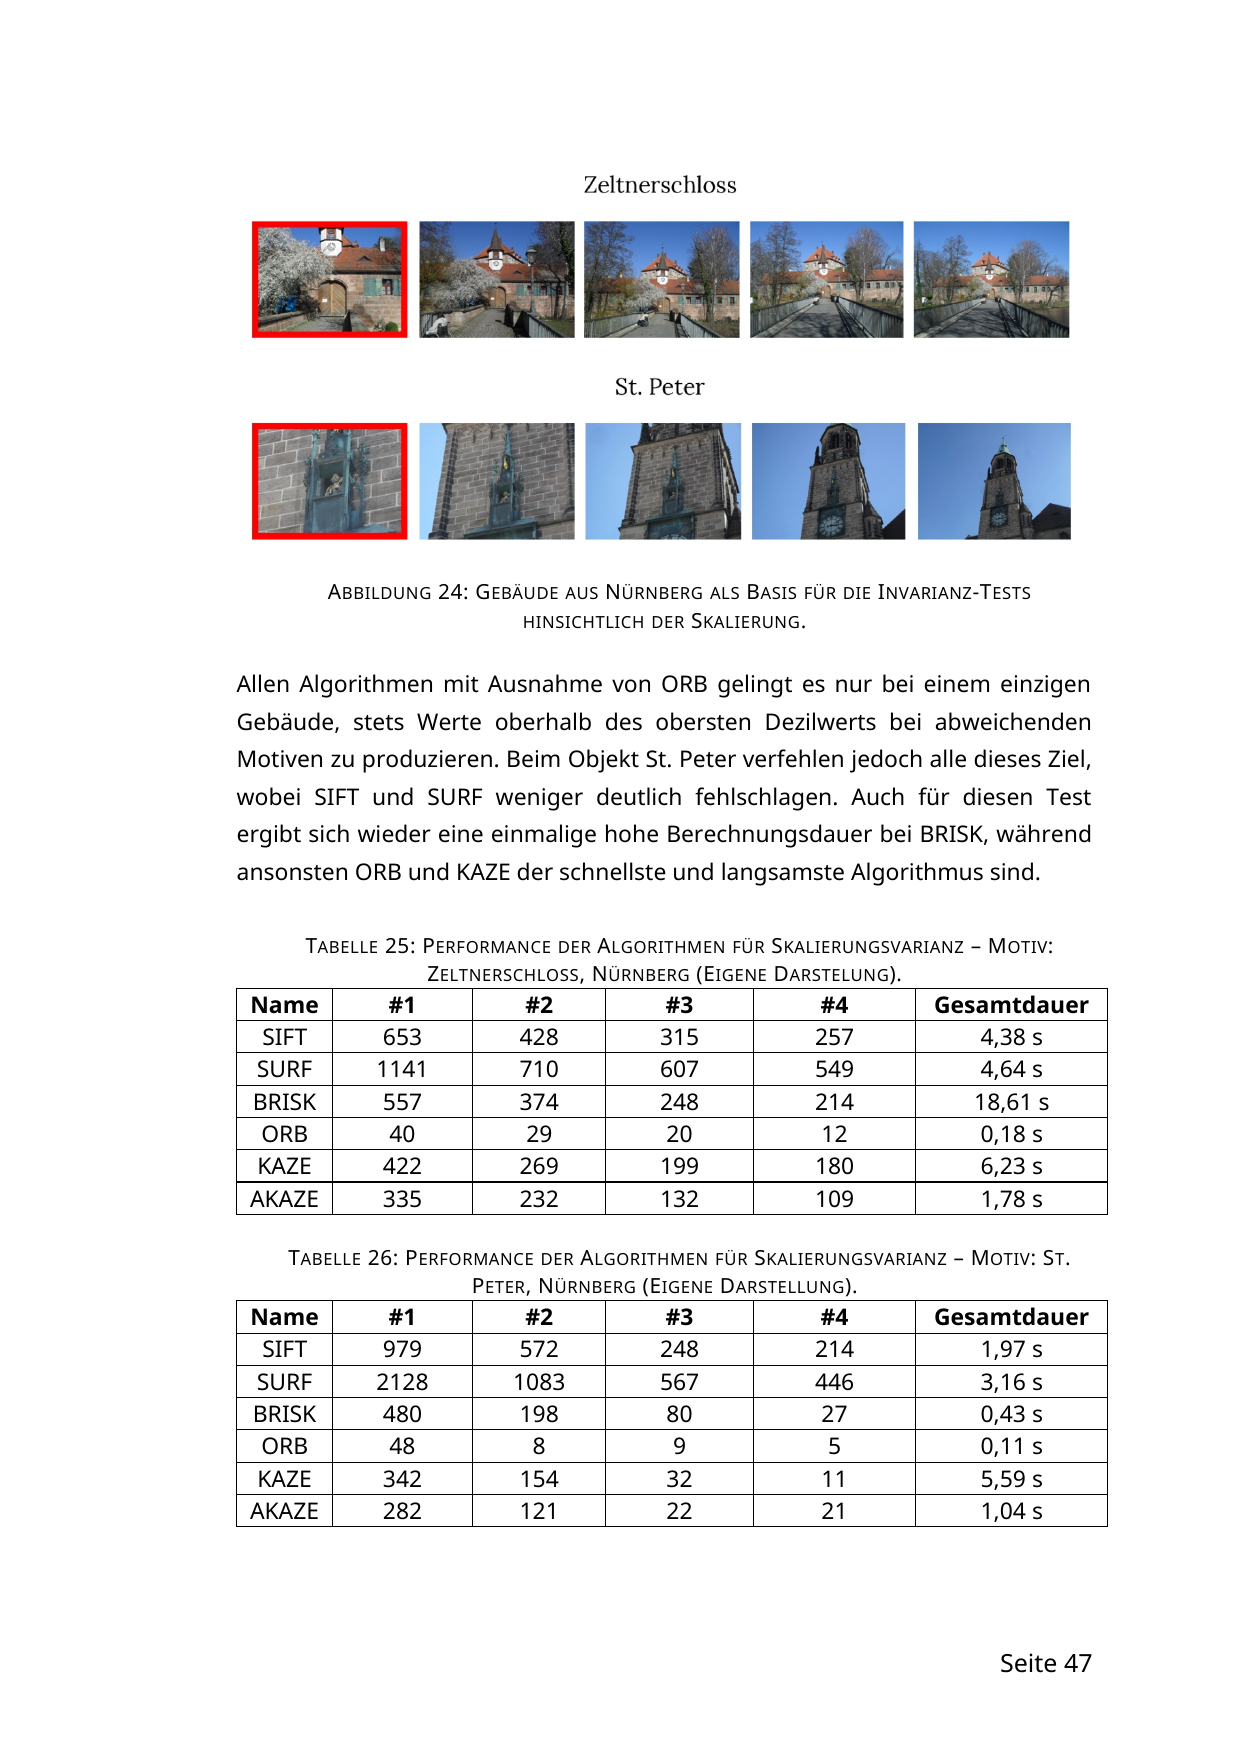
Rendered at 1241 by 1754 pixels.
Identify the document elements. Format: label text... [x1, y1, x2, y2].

table_cell 20 [606, 1118, 753, 1149]
table_header Name [237, 1301, 332, 1332]
picture [236, 147, 1093, 572]
table_cell AKAZE [237, 1183, 332, 1214]
table_cell 653 [333, 1021, 472, 1052]
table_cell 1,04 s [916, 1495, 1107, 1526]
table_cell 4,64 s [916, 1053, 1107, 1084]
table_cell 214 [754, 1334, 915, 1365]
table_cell 198 [473, 1398, 605, 1429]
table_header #3 [606, 1301, 753, 1332]
table_header #1 [333, 1301, 472, 1332]
table_cell 8 [473, 1430, 605, 1462]
table_cell 2128 [333, 1366, 472, 1397]
table_cell 549 [754, 1053, 915, 1084]
table_cell 21 [754, 1495, 915, 1526]
table_cell 1083 [473, 1366, 605, 1397]
table_cell 572 [473, 1334, 605, 1365]
table_header #4 [754, 989, 915, 1020]
table_header #4 [754, 1301, 915, 1332]
table_cell 109 [754, 1183, 915, 1214]
table_cell 567 [606, 1366, 753, 1397]
table_cell 0,18 s [916, 1118, 1107, 1149]
table_header Name [237, 989, 332, 1020]
table_cell 180 [754, 1150, 915, 1181]
table_cell SURF [237, 1053, 332, 1084]
table_cell BRISK [237, 1398, 332, 1429]
table_cell 315 [606, 1021, 753, 1052]
table_cell BRISK [237, 1086, 332, 1117]
table_cell 27 [754, 1398, 915, 1429]
table_cell 446 [754, 1366, 915, 1397]
table_cell 335 [333, 1183, 472, 1214]
table_cell ORB [237, 1430, 332, 1462]
table_cell 22 [606, 1495, 753, 1526]
table_cell 3,16 s [916, 1366, 1107, 1397]
table_header #3 [606, 989, 753, 1020]
table_cell 121 [473, 1495, 605, 1526]
table_cell 232 [473, 1183, 605, 1214]
table_cell KAZE [237, 1463, 332, 1494]
table_cell 428 [473, 1021, 605, 1052]
table_cell 342 [333, 1463, 472, 1494]
table_cell 269 [473, 1150, 605, 1181]
table_header Gesamtdauer [916, 1301, 1107, 1332]
table_cell 710 [473, 1053, 605, 1084]
table_cell 29 [473, 1118, 605, 1149]
table_cell 1,78 s [916, 1183, 1107, 1214]
table_cell 422 [333, 1150, 472, 1181]
table_cell 80 [606, 1398, 753, 1429]
table_cell 0,43 s [916, 1398, 1107, 1429]
table_cell AKAZE [237, 1495, 332, 1526]
table_cell 48 [333, 1430, 472, 1462]
table_header #2 [473, 989, 605, 1020]
table_cell 248 [606, 1086, 753, 1117]
table_cell 32 [606, 1463, 753, 1494]
table_cell 374 [473, 1086, 605, 1117]
table_header #2 [473, 1301, 605, 1332]
table_cell 5,59 s [916, 1463, 1107, 1494]
table_cell SIFT [237, 1334, 332, 1365]
table_cell 18,61 s [916, 1086, 1107, 1117]
table_cell 480 [333, 1398, 472, 1429]
table_cell 40 [333, 1118, 472, 1149]
table_cell ORB [237, 1118, 332, 1149]
table_cell SIFT [237, 1021, 332, 1052]
table_header Gesamtdauer [916, 989, 1107, 1020]
table_cell 132 [606, 1183, 753, 1214]
table_cell 979 [333, 1334, 472, 1365]
table_cell KAZE [237, 1150, 332, 1181]
table_cell 282 [333, 1495, 472, 1526]
table_cell 11 [754, 1463, 915, 1494]
table_cell 5 [754, 1430, 915, 1462]
table_cell 154 [473, 1463, 605, 1494]
table_cell 199 [606, 1150, 753, 1181]
table_cell 12 [754, 1118, 915, 1149]
table_cell 248 [606, 1334, 753, 1365]
table_cell 607 [606, 1053, 753, 1084]
table_cell 257 [754, 1021, 915, 1052]
table_cell SURF [237, 1366, 332, 1397]
table_cell 557 [333, 1086, 472, 1117]
table_cell 1141 [333, 1053, 472, 1084]
table_cell 9 [606, 1430, 753, 1462]
table_header #1 [333, 989, 472, 1020]
table_cell 6,23 s [916, 1150, 1107, 1181]
table_cell 1,97 s [916, 1334, 1107, 1365]
table_cell 0,11 s [916, 1430, 1107, 1462]
table_cell 214 [754, 1086, 915, 1117]
text Allen Algorithmen mit Ausnahme von ORB gelingt es nur bei einem einzigen Gebäude, stets Werte oberhalb des obersten Dezilwerts bei abweichenden Motiven zu produzieren. Beim Objekt St. Peter verfehlen jedoch alle dieses Ziel, wobei SIFT und SURF weniger deutlich fehlschlagen. Auch für diesen Test ergibt sich wieder eine einmalige hohe Berechnungsdauer bei BRISK, während ansonsten ORB und KAZE der schnellste und langsamste Algorithmus sind. [236, 668, 1092, 887]
table_cell 4,38 s [916, 1021, 1107, 1052]
